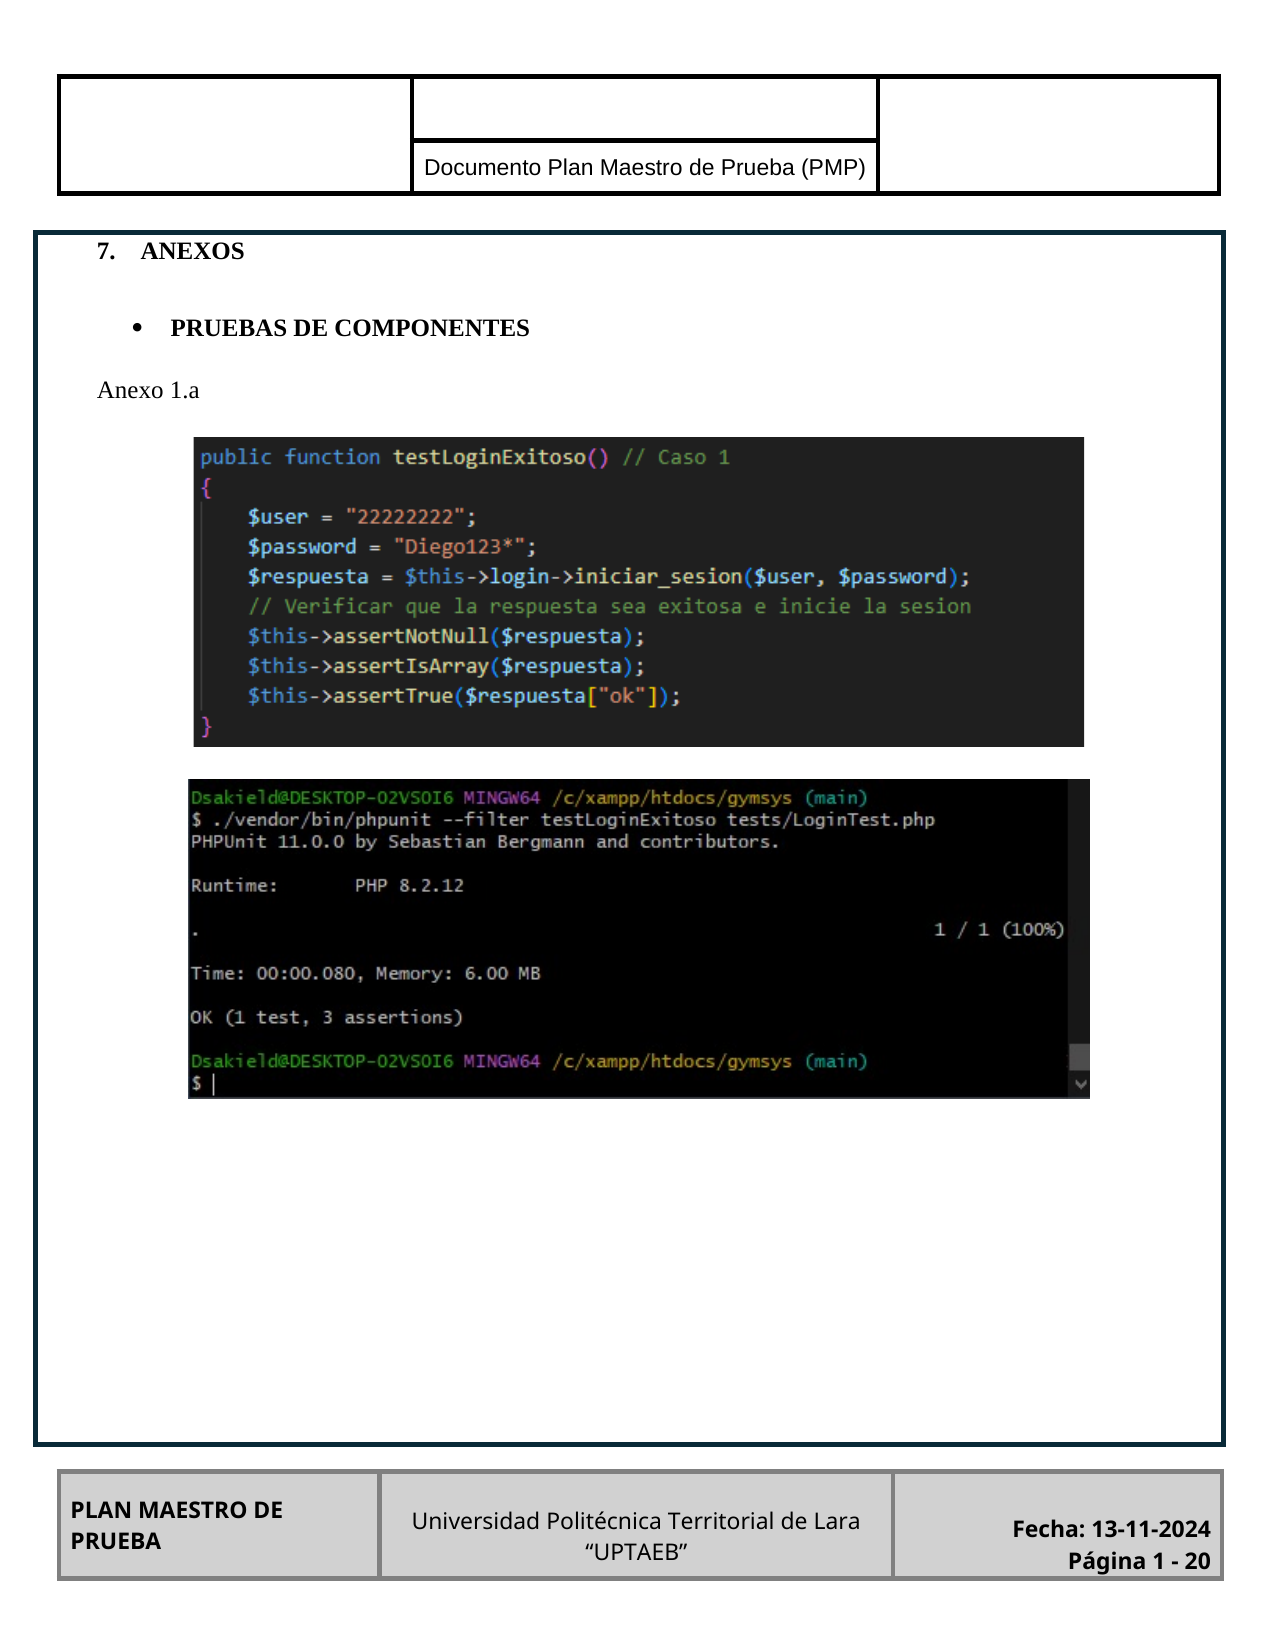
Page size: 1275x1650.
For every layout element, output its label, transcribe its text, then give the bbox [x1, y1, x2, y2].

picture [193, 437, 1085, 747]
text Anexo 1.a [97, 375, 1181, 404]
picture [188, 779, 1090, 1099]
text ANEXOS [97, 236, 1181, 265]
list PRUEBAS DE COMPONENTES [133, 313, 1181, 342]
